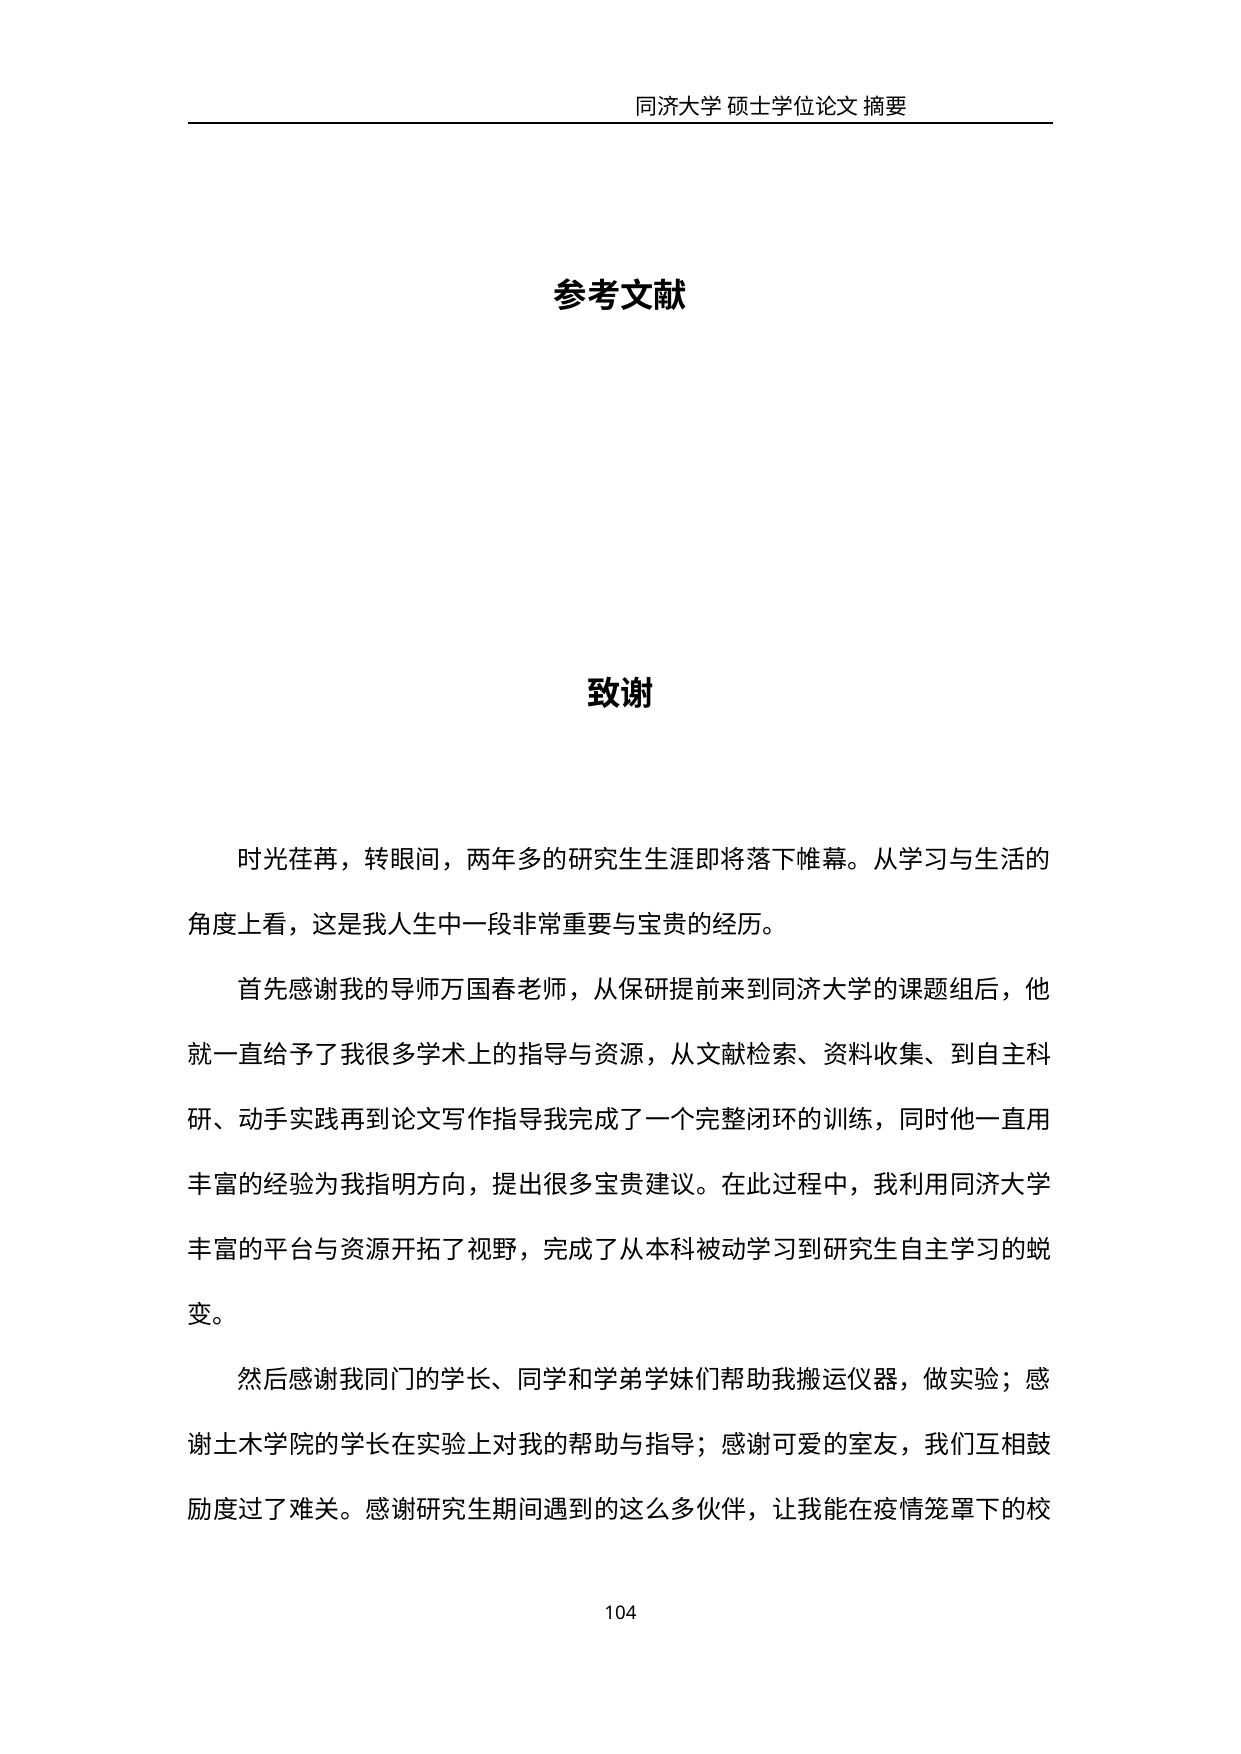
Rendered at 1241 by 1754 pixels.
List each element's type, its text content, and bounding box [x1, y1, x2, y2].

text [187, 1345, 1053, 1540]
subtitle 致谢 [187, 658, 1053, 723]
text 首先感谢我的导师万国春老师，从保研提前来到同济大学的课题组后，他就一直给予了我很多学术上的指导与资源，从文献检索、资料收集、到自主科研、动手实践再到论文写作指导我完成了一个完整闭环的训练，同时他一直用丰富的经验为我指明方向，提出很多宝贵建议。在此过程中，我利用同济大学丰富的平台与资源开拓了视野，完成了从本科被动学习到研究生自主学习的蜕变。 [187, 955, 1053, 1345]
text 时光荏苒，转眼间，两年多的研究生生涯即将落下帷幕。从学习与生活的角度上看，这是我人生中一段非常重要与宝贵的经历。 [187, 825, 1053, 955]
subtitle 参考文献 [187, 260, 1053, 325]
